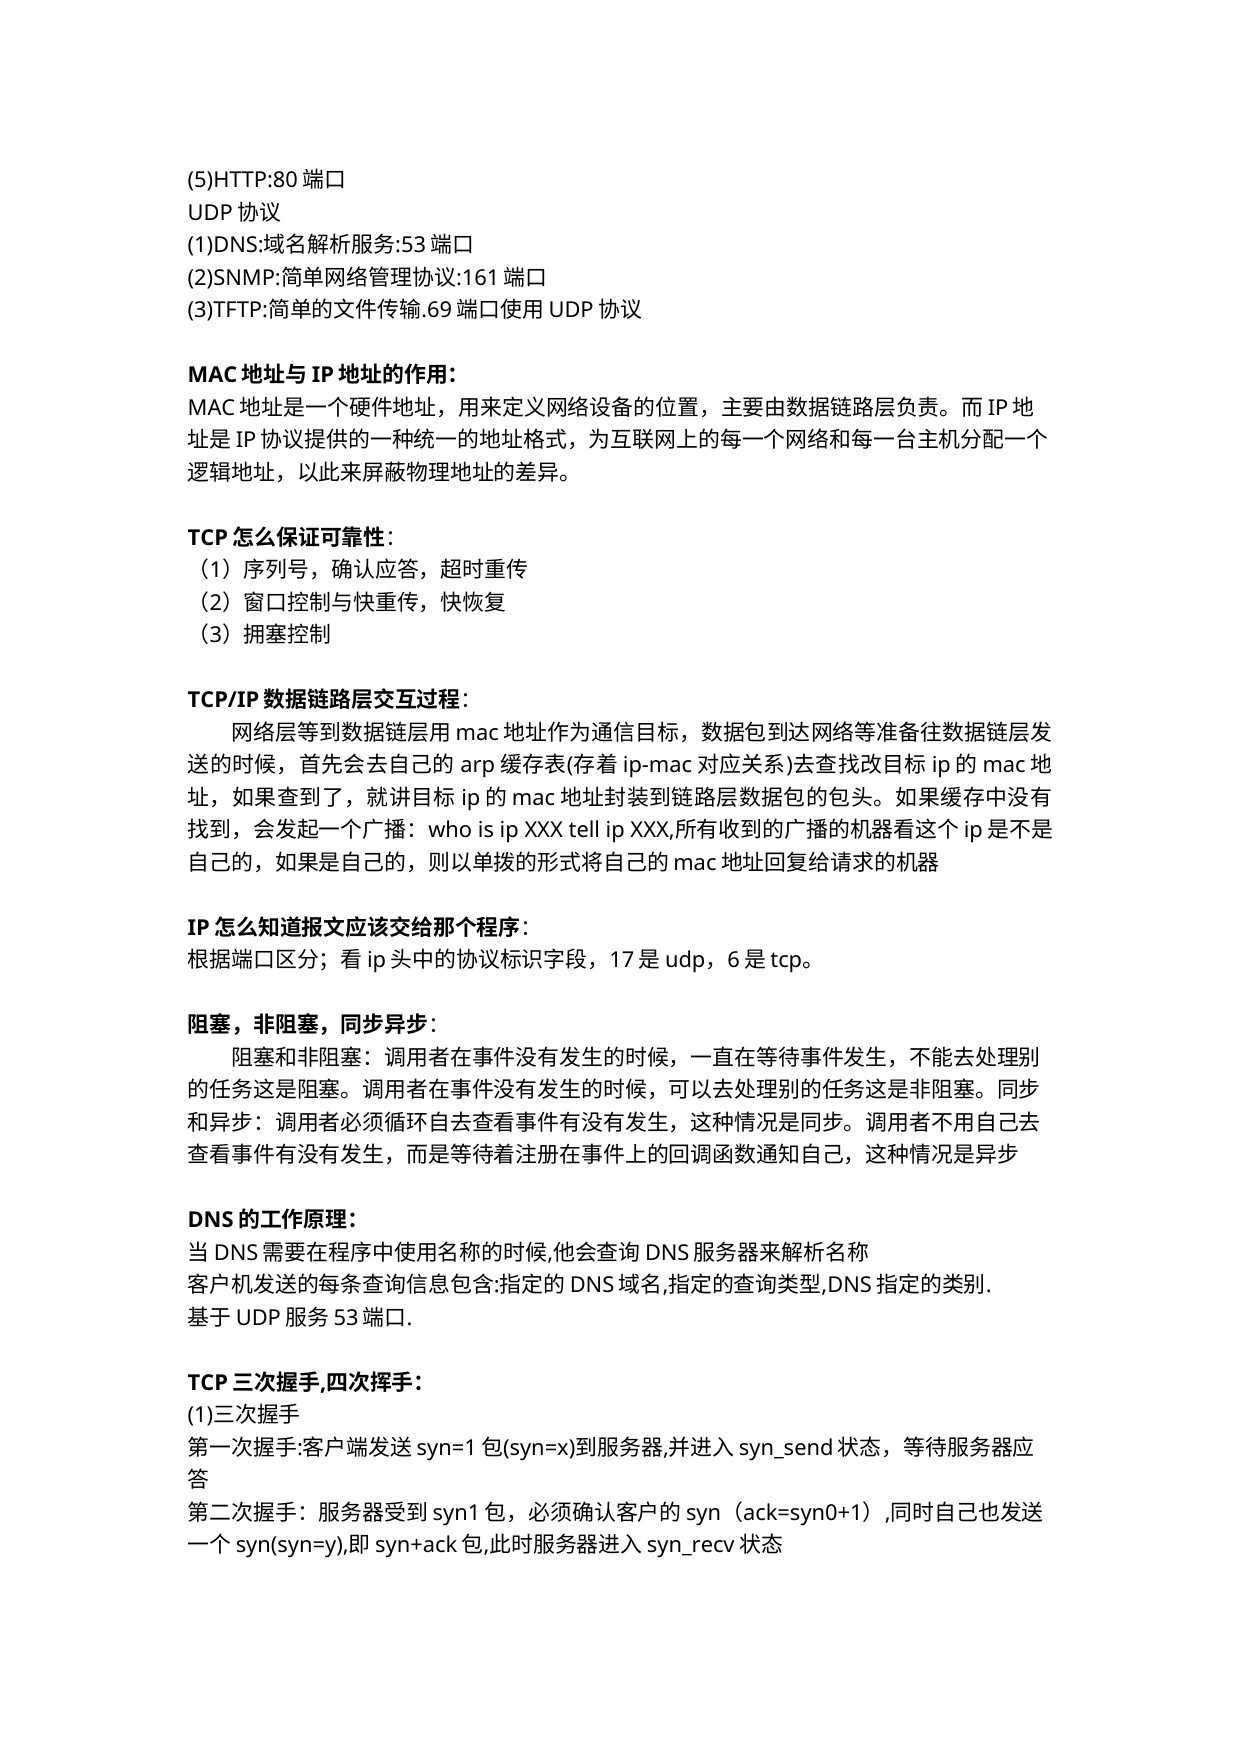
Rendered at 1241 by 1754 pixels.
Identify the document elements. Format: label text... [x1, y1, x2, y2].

text 根据端口区分；看ip头中的协议标识字段，17是udp，6是tcp。 [187, 942, 1053, 974]
text (2)SNMP:简单网络管理协议:161端口 [187, 259, 1053, 292]
text TCP三次握手,四次挥手： [187, 1364, 1053, 1397]
text 第二次握手：服务器受到syn1包，必须确认客户的syn（ack=syn0+1）,同时自己也发送一个syn(syn=y),即syn+ack包,此时服务器进入syn_recv状态 [187, 1494, 1053, 1559]
text (5)HTTP:80端口 [187, 162, 1053, 194]
text TCP怎么保证可靠性： [187, 519, 1053, 552]
text 阻塞和非阻塞：调用者在事件没有发生的时候，一直在等待事件发生，不能去处理别的任务这是阻塞。调用者在事件没有发生的时候，可以去处理别的任务这是非阻塞。同步和异步：调用者必须循环自去查看事件有没有发生，这种情况是同步。调用者不用自己去查看事件有没有发生，而是等待着注册在事件上的回调函数通知自己，这种情况是异步 [187, 1039, 1053, 1169]
text 当DNS需要在程序中使用名称的时候,他会查询DNS服务器来解析名称 [187, 1234, 1053, 1267]
text (1)三次握手 [187, 1397, 1053, 1429]
text IP怎么知道报文应该交给那个程序： [187, 909, 1053, 942]
text (1)DNS:域名解析服务:53端口 [187, 227, 1053, 259]
text DNS的工作原理： [187, 1202, 1053, 1234]
text UDP协议 [187, 194, 1053, 227]
text MAC地址是一个硬件地址，用来定义网络设备的位置，主要由数据链路层负责。而IP地址是IP协议提供的一种统一的地址格式，为互联网上的每一个网络和每一台主机分配一个逻辑地址，以此来屏蔽物理地址的差异。 [187, 389, 1053, 487]
text 第一次握手:客户端发送syn=1包(syn=x)到服务器,并进入syn_send状态，等待服务器应答 [187, 1429, 1053, 1494]
text （3）拥塞控制 [187, 617, 1053, 649]
text 客户机发送的每条查询信息包含:指定的DNS域名,指定的查询类型,DNS指定的类别. [187, 1267, 1053, 1299]
text 基于UDP服务53端口. [187, 1299, 1053, 1332]
text MAC地址与IP地址的作用： [187, 357, 1053, 389]
text TCP/IP数据链路层交互过程： [187, 682, 1053, 714]
text 阻塞，非阻塞，同步异步： [187, 1007, 1053, 1039]
text （1）序列号，确认应答，超时重传 [187, 552, 1053, 584]
text (3)TFTP:简单的文件传输.69端口使用UDP协议 [187, 292, 1053, 324]
text 网络层等到数据链层用mac地址作为通信目标，数据包到达网络等准备往数据链层发送的时候，首先会去自己的arp缓存表(存着ip-mac对应关系)去查找改目标ip的mac地址，如果查到了，就讲目标ip的mac地址封装到链路层数据包的包头。如果缓存中没有找到，会发起一个广播：who is ip XXX tell ip XXX,所有收到的广播的机器看这个ip是不是自己的，如果是自己的，则以单拨的形式将自己的mac地址回复给请求的机器 [187, 714, 1053, 877]
text （2）窗口控制与快重传，快恢复 [187, 584, 1053, 617]
